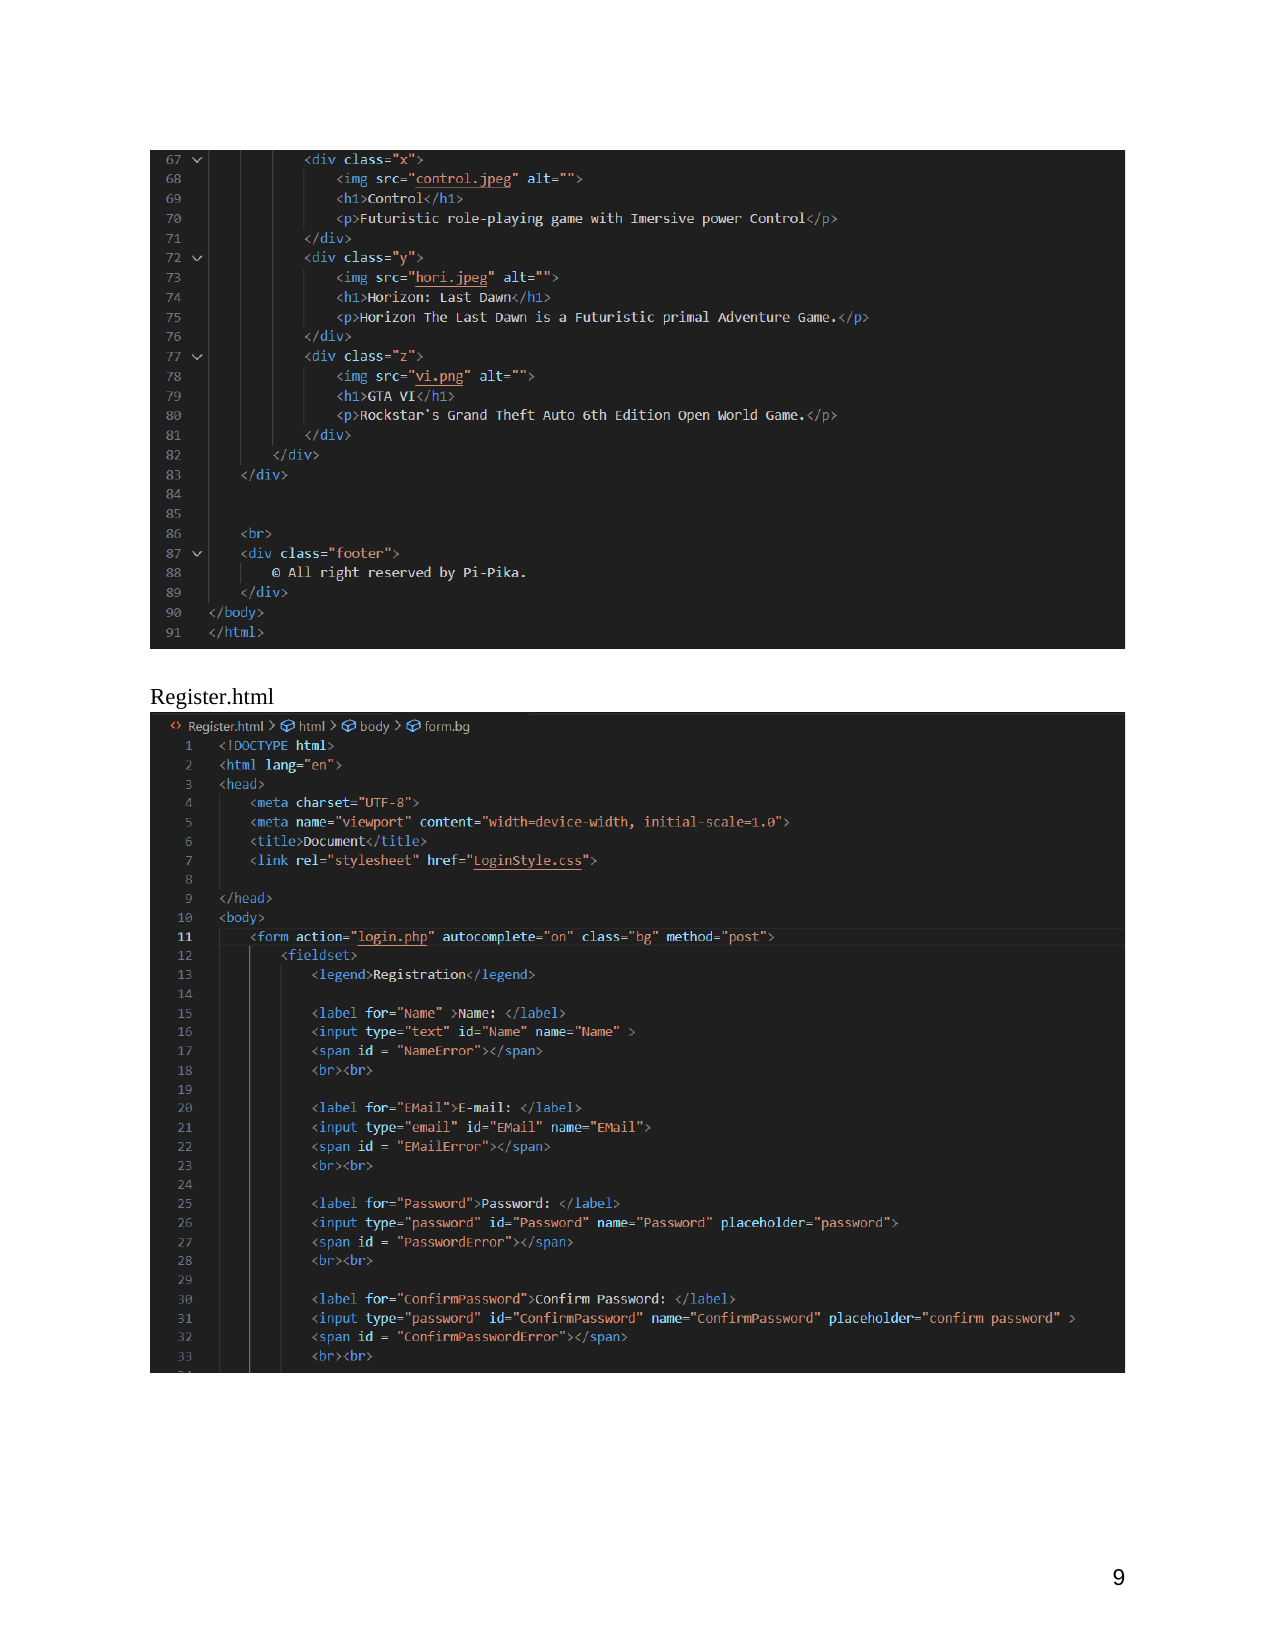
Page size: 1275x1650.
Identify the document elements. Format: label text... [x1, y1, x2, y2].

text Register.html [150, 683, 1125, 709]
picture [150, 150, 1125, 649]
picture [150, 712, 1125, 1373]
